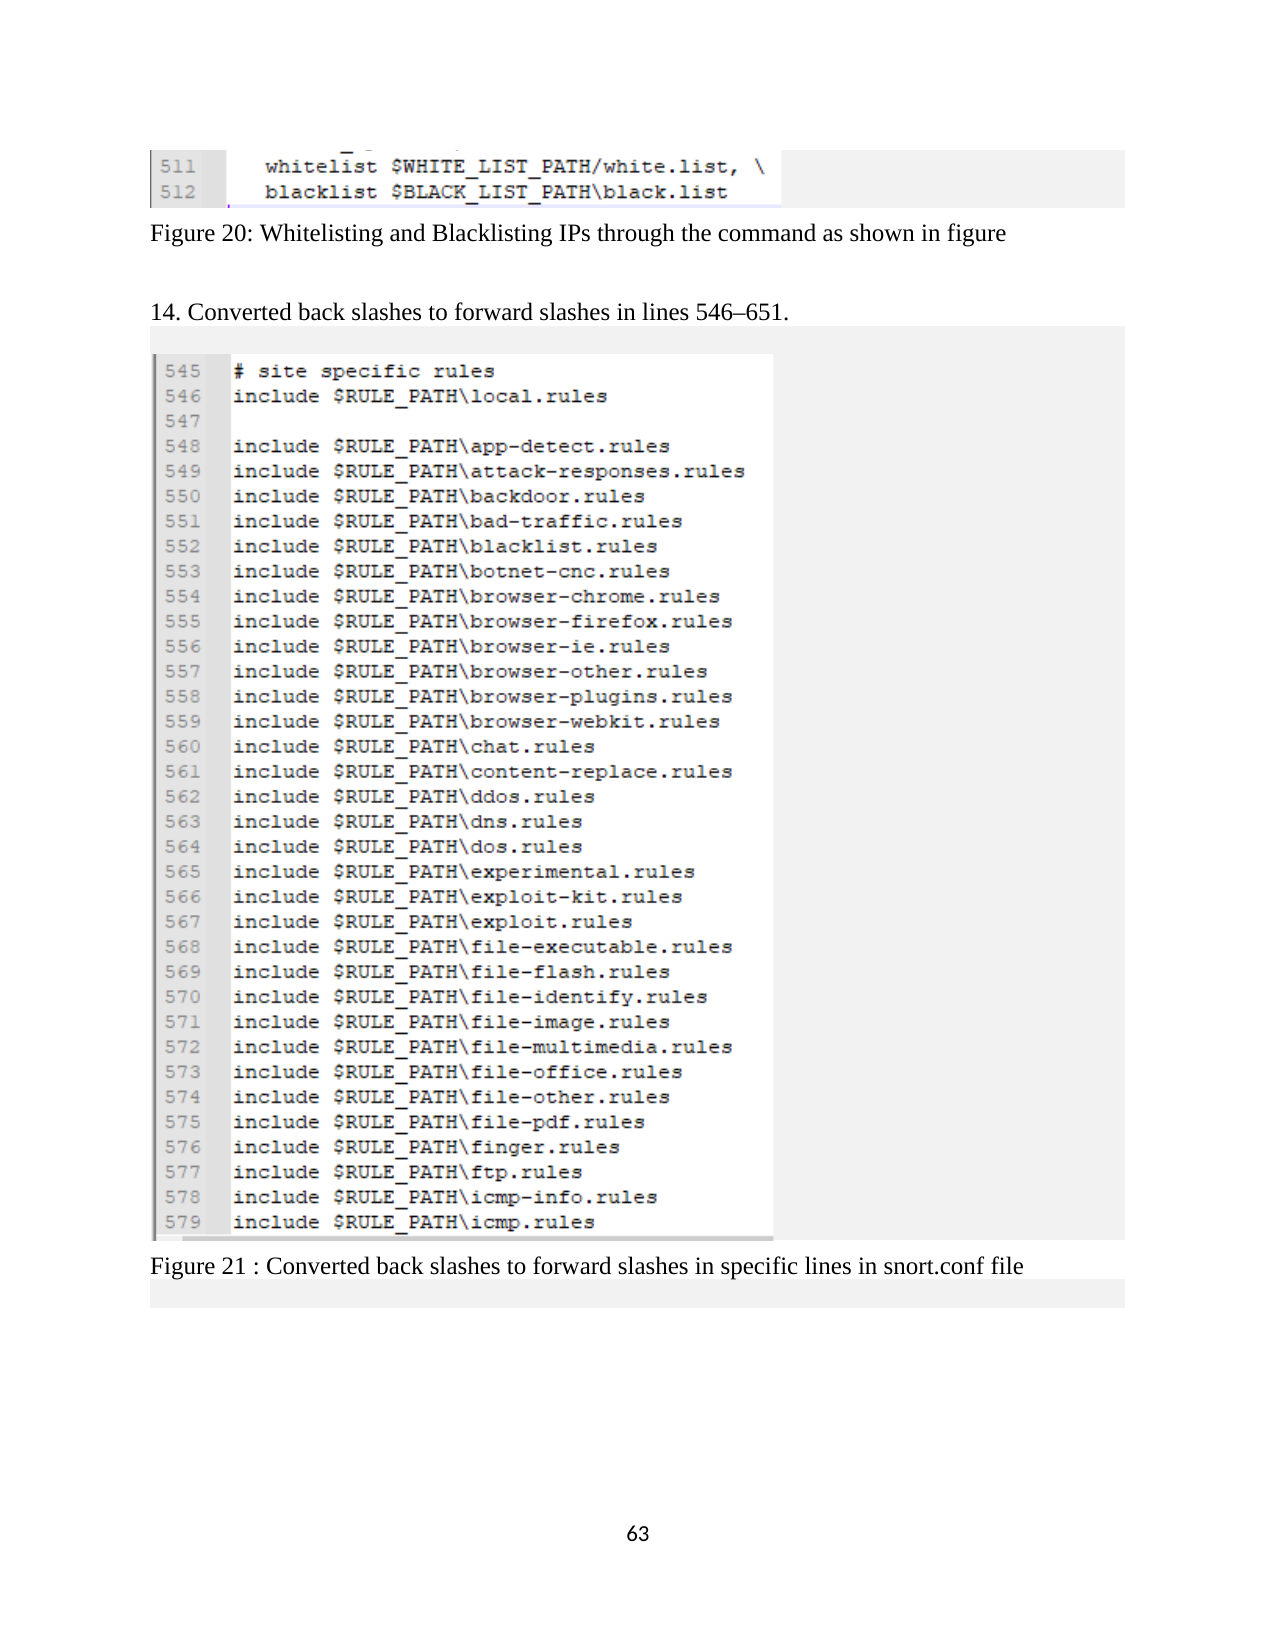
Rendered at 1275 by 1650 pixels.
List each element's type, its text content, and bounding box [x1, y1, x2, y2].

text 14. Converted back slashes to forward slashes in lines 546–651. [150, 297, 1125, 326]
text Figure 20: Whitelisting and Blacklisting IPs through the command as shown in figure [150, 218, 1125, 247]
picture [150, 354, 774, 1241]
text Figure 21 : Converted back slashes to forward slashes in specific lines in snort.conf file [150, 1251, 1125, 1279]
picture [150, 150, 782, 208]
